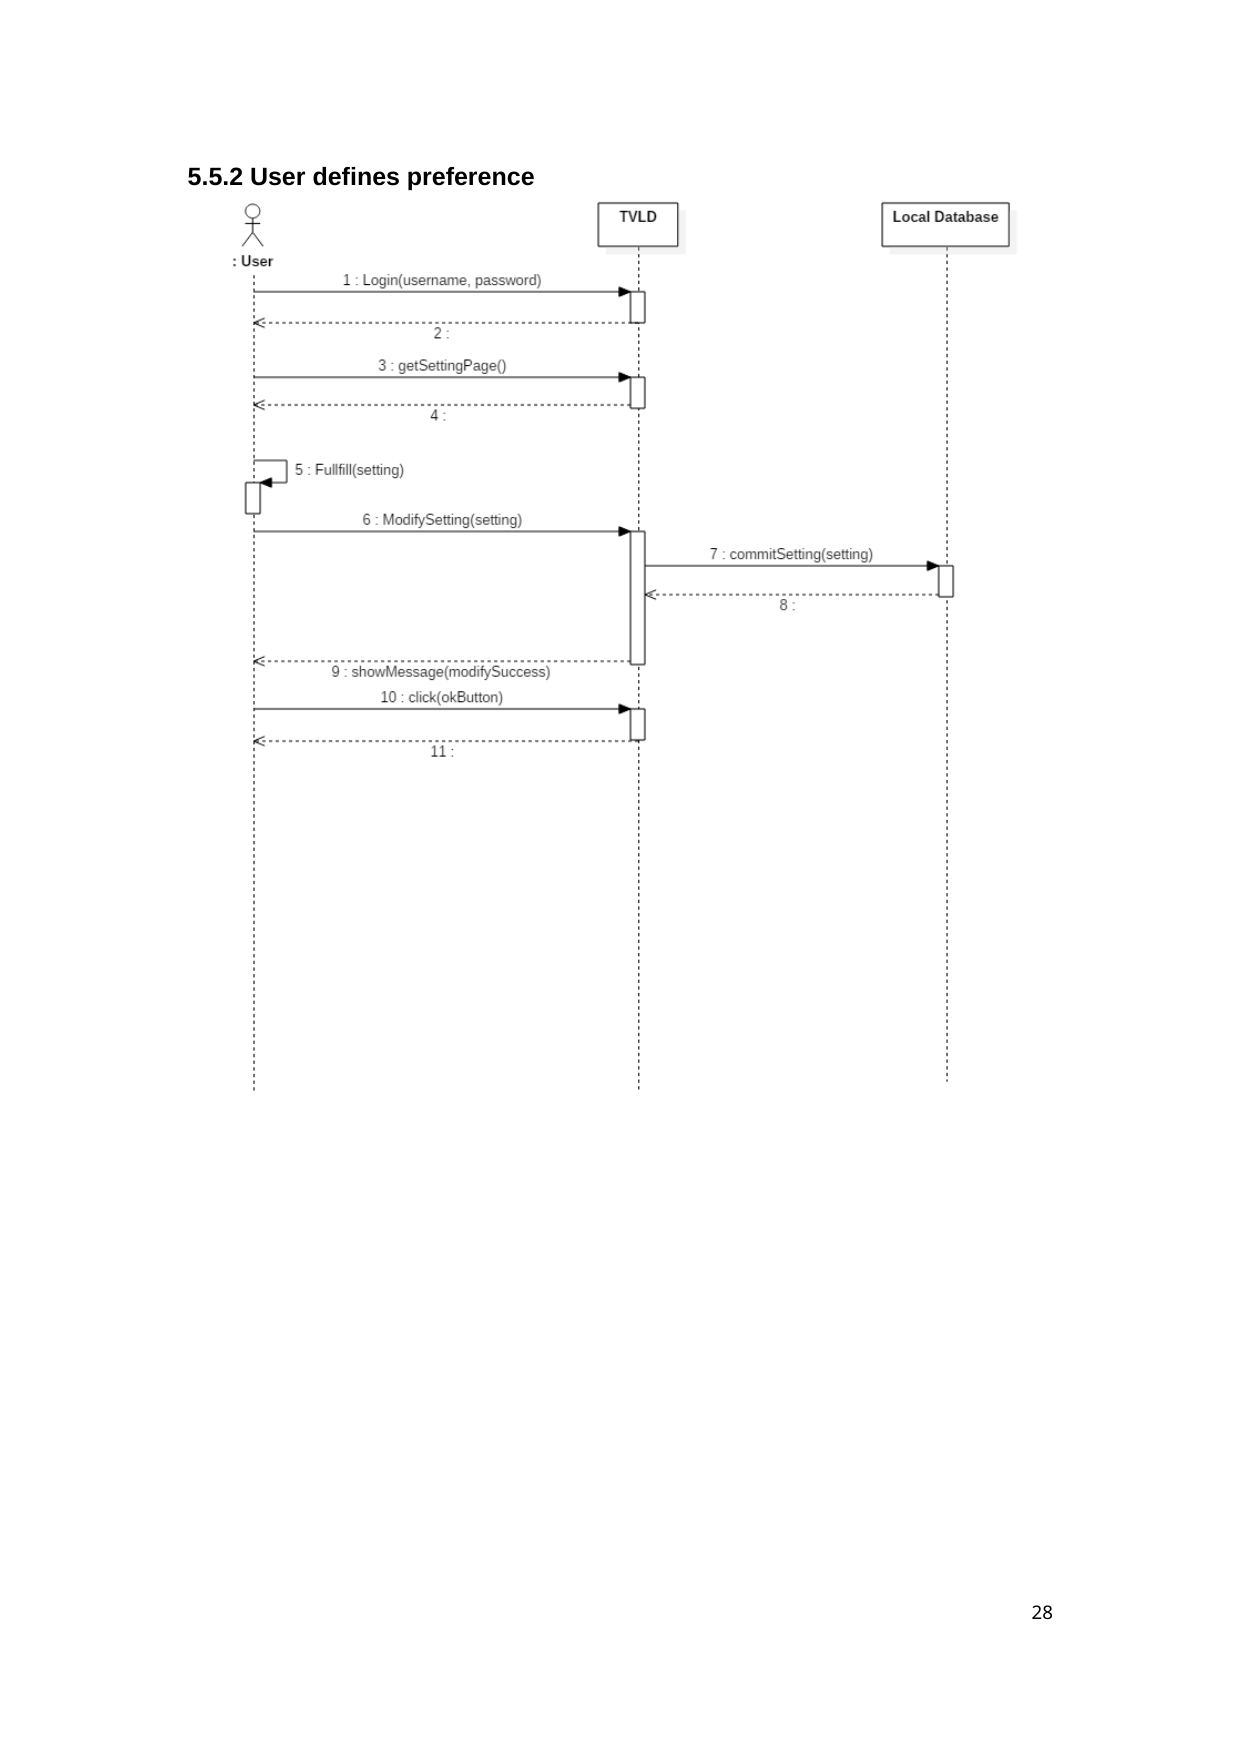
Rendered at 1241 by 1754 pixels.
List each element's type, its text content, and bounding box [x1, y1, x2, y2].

text 5.5.2 User defines preference [187, 160, 1053, 192]
picture [187, 192, 1053, 1135]
